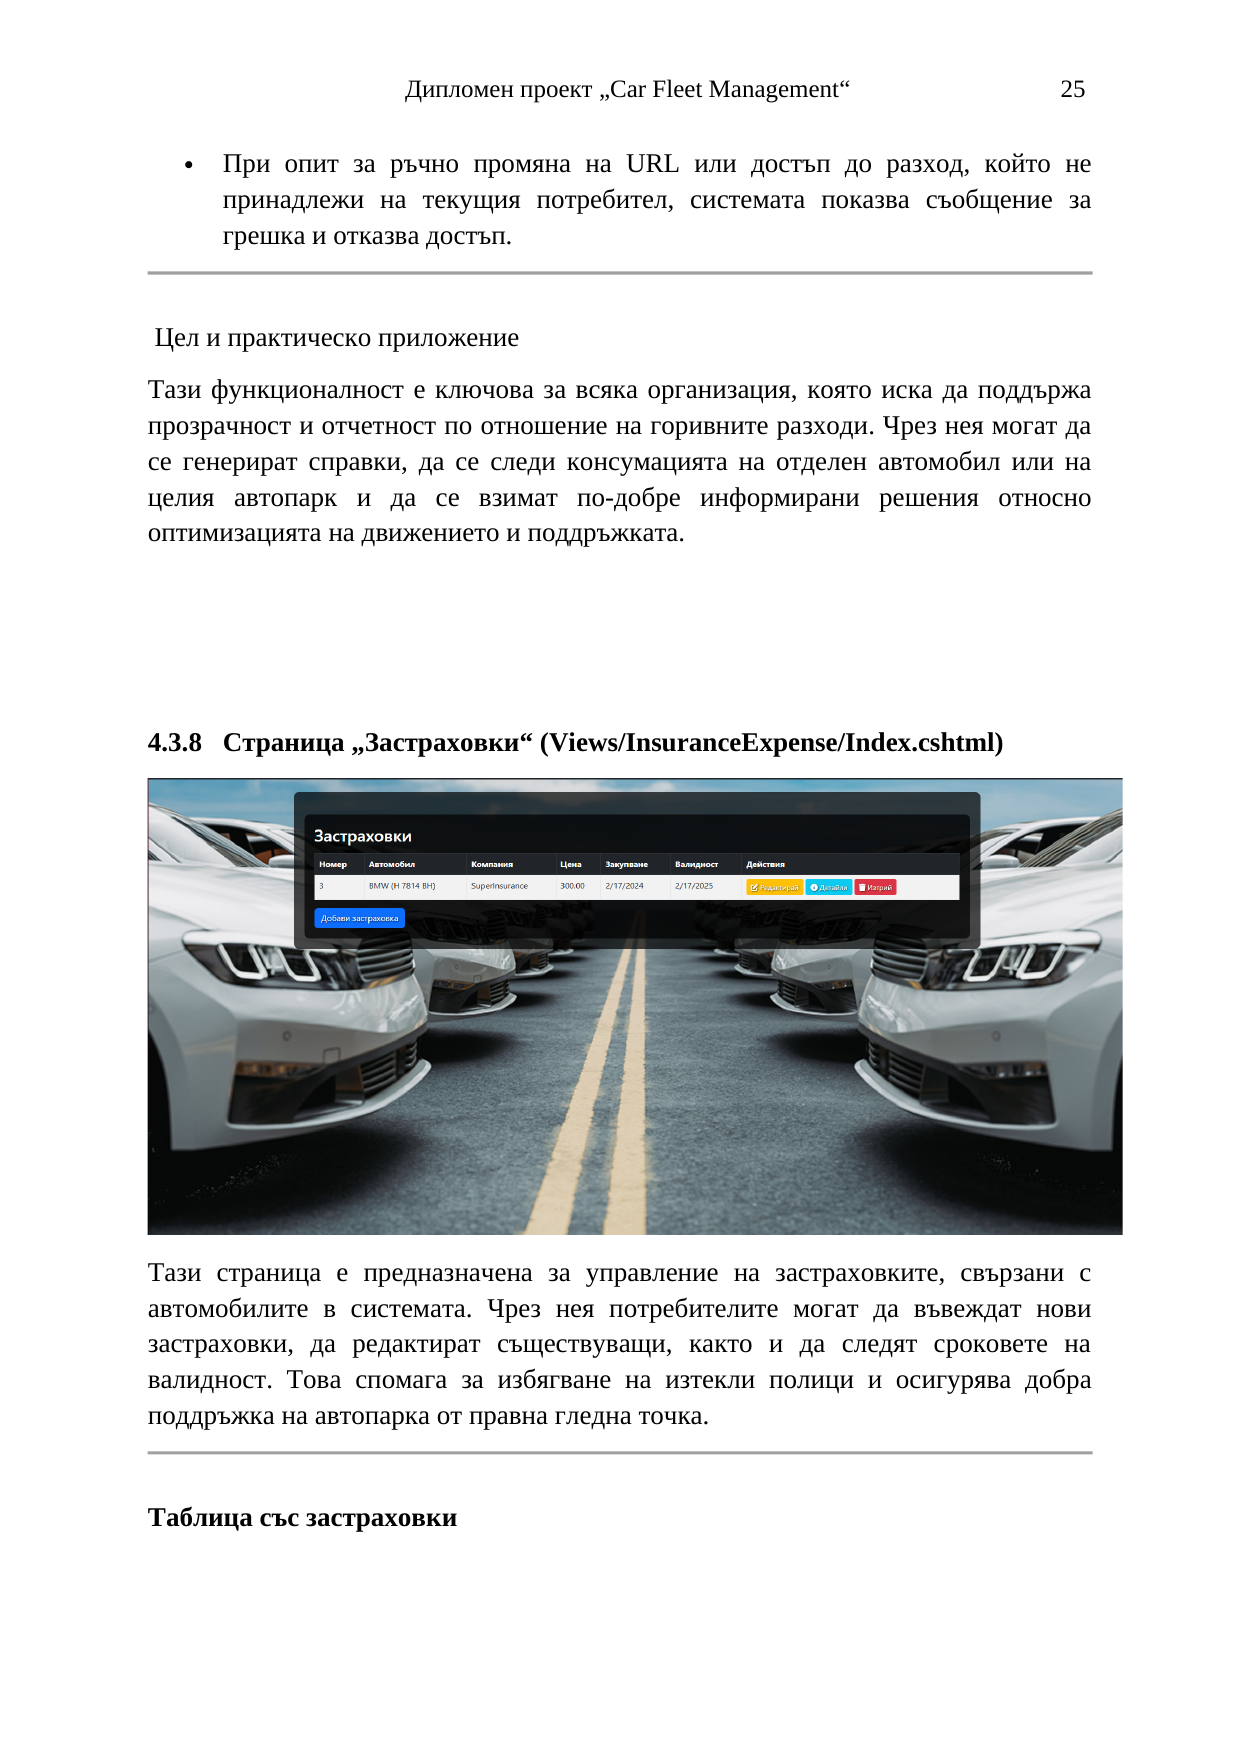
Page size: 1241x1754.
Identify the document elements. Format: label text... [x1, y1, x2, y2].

text Цел и практическо приложение [148, 321, 1093, 352]
picture [147, 778, 1123, 1235]
list Страница „Застраховки“ (Views/InsuranceExpense/Index.cshtml) [148, 726, 1093, 757]
list При опит за ръчно промяна на URL или достъп до разход, който не принадлежи на текущия потребител, системата показва съобщение за грешка и отказва достъп. [185, 148, 1093, 250]
text Тази функционалност е ключова за всяка организация, която иска да поддържа прозрачност и отчетност по отношение на горивните разходи. Чрез нея могат да се генерират справки, да се следи консумацията на отделен автомобил или на целия автопарк и да се взимат по-добре информирани решения относно оптимизацията на движението и поддръжката. [148, 373, 1093, 548]
text Тази страница е предназначена за управление на застраховките, свързани с автомобилите в системата. Чрез нея потребителите могат да въвеждат нови застраховки, да редактират съществуващи, както и да следят сроковете на валидност. Това спомага за избягване на изтекли полици и осигурява добра поддръжка на автопарка от правна гледна точка. [148, 1256, 1093, 1430]
text Таблица със застраховки [148, 1501, 1093, 1532]
